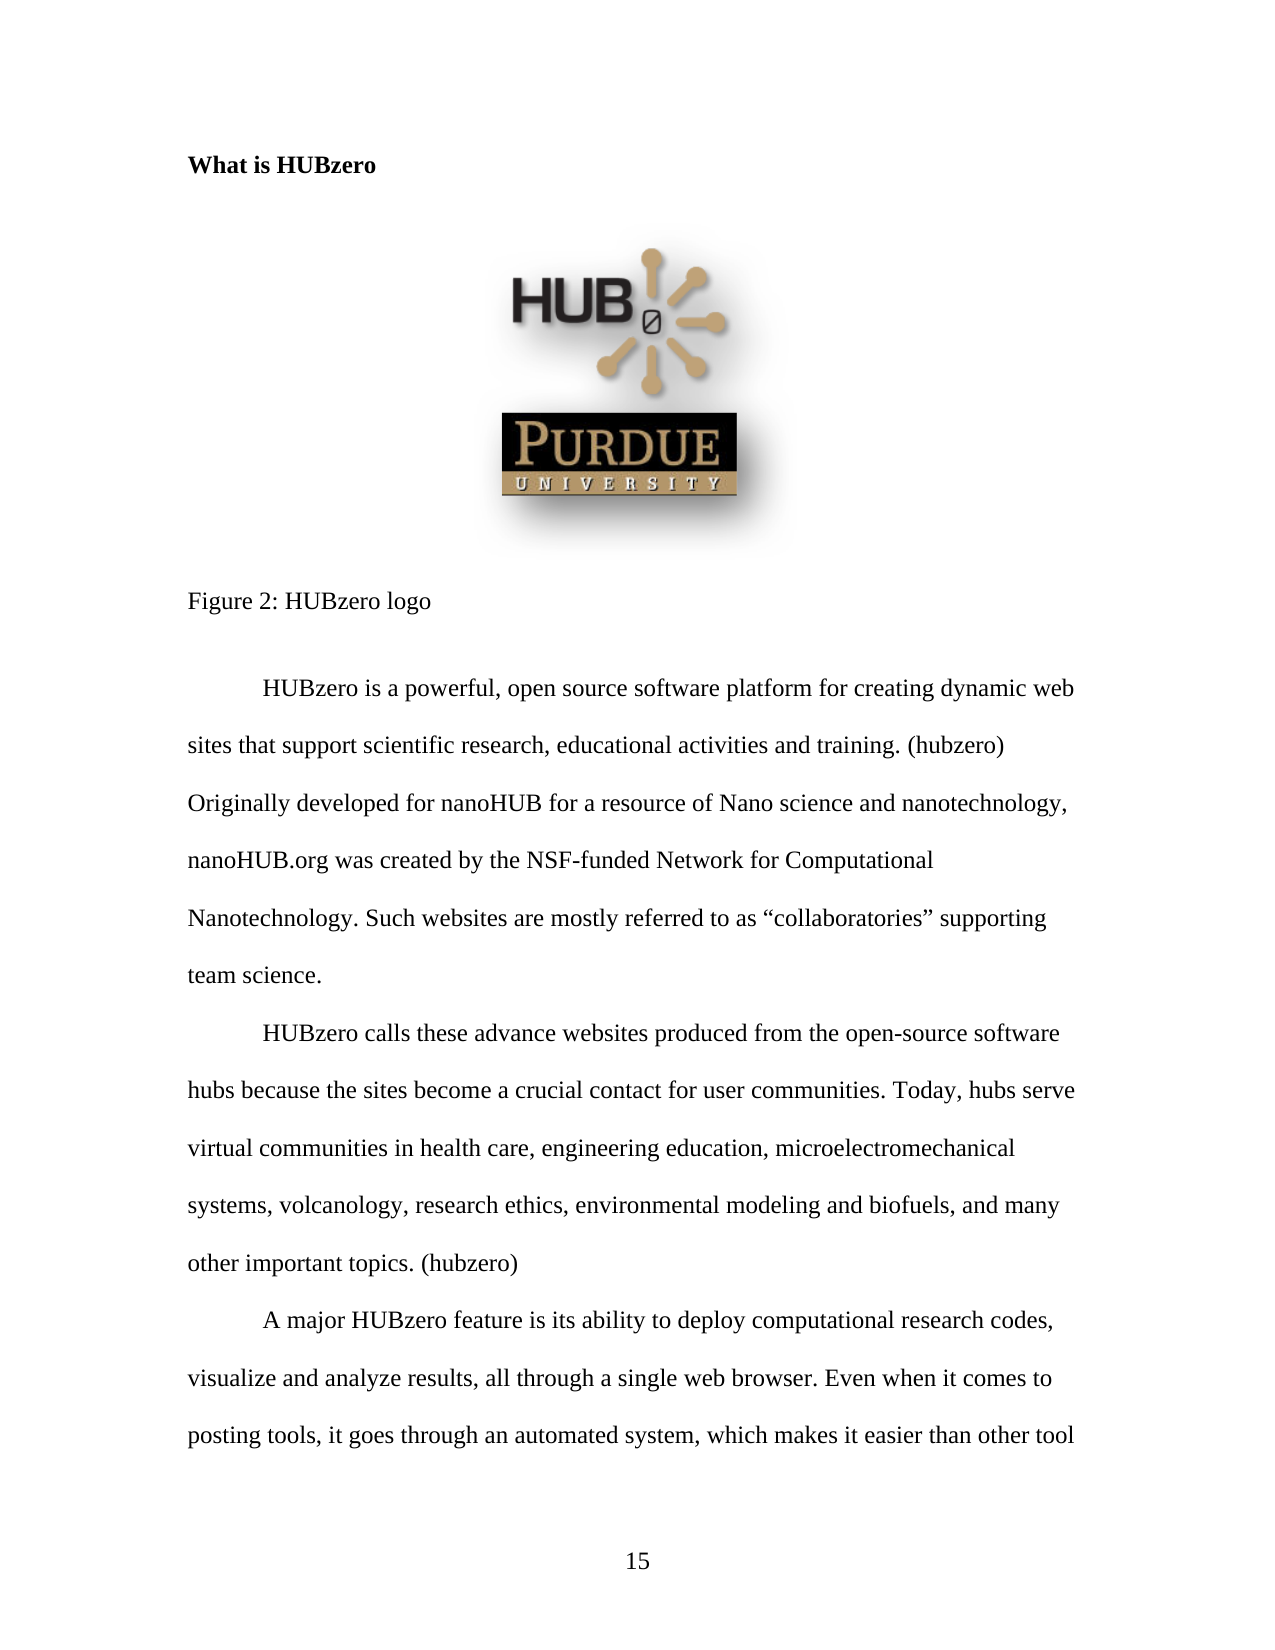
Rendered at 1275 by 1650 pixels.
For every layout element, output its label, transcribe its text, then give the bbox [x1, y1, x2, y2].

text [187, 1305, 1087, 1449]
picture [497, 240, 742, 502]
text HUBzero calls these advance websites produced from the open-source software hubs because the sites become a crucial contact for user communities. Today, hubs serve virtual communities in health care, engineering education, microelectromechanical systems, volcanology, research ethics, environmental modeling and biofuels, and many other important topics. [187, 1018, 1087, 1276]
subtitle What is HUBzero [187, 150, 1087, 179]
text HUBzero is a powerful, open source software platform for creating dynamic web sites that support scientific research, educational activities and training. Originally developed for nanoHUB for a resource of Nano science and nanotechnology, nanoHUB.org was created by the NSF-funded Network for Computational Nanotechnology. Such websites are mostly referred to as “collaboratories” supporting team science. [187, 673, 1087, 989]
list Figure 2: HUBzero logo [187, 586, 1087, 615]
